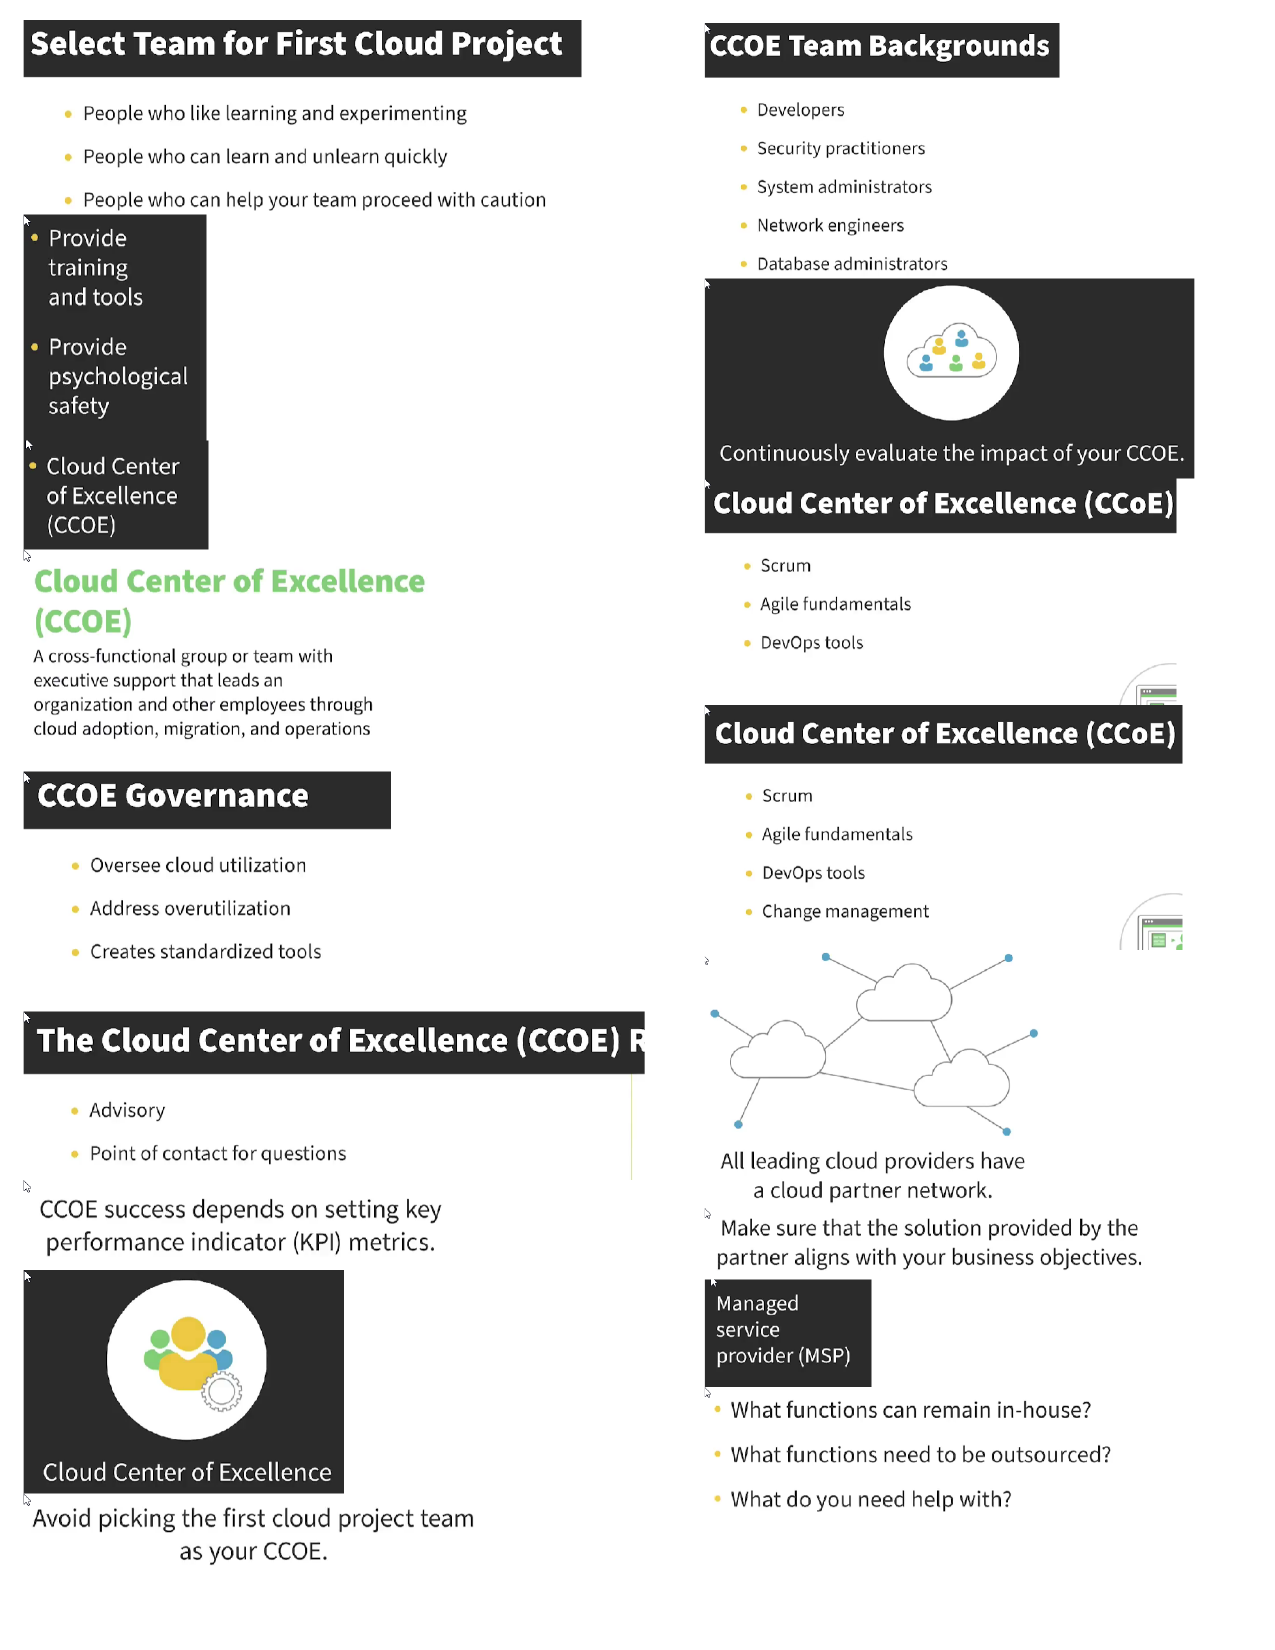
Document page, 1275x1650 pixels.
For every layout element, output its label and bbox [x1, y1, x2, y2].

picture [704, 23, 1195, 1524]
picture [23, 20, 645, 1574]
